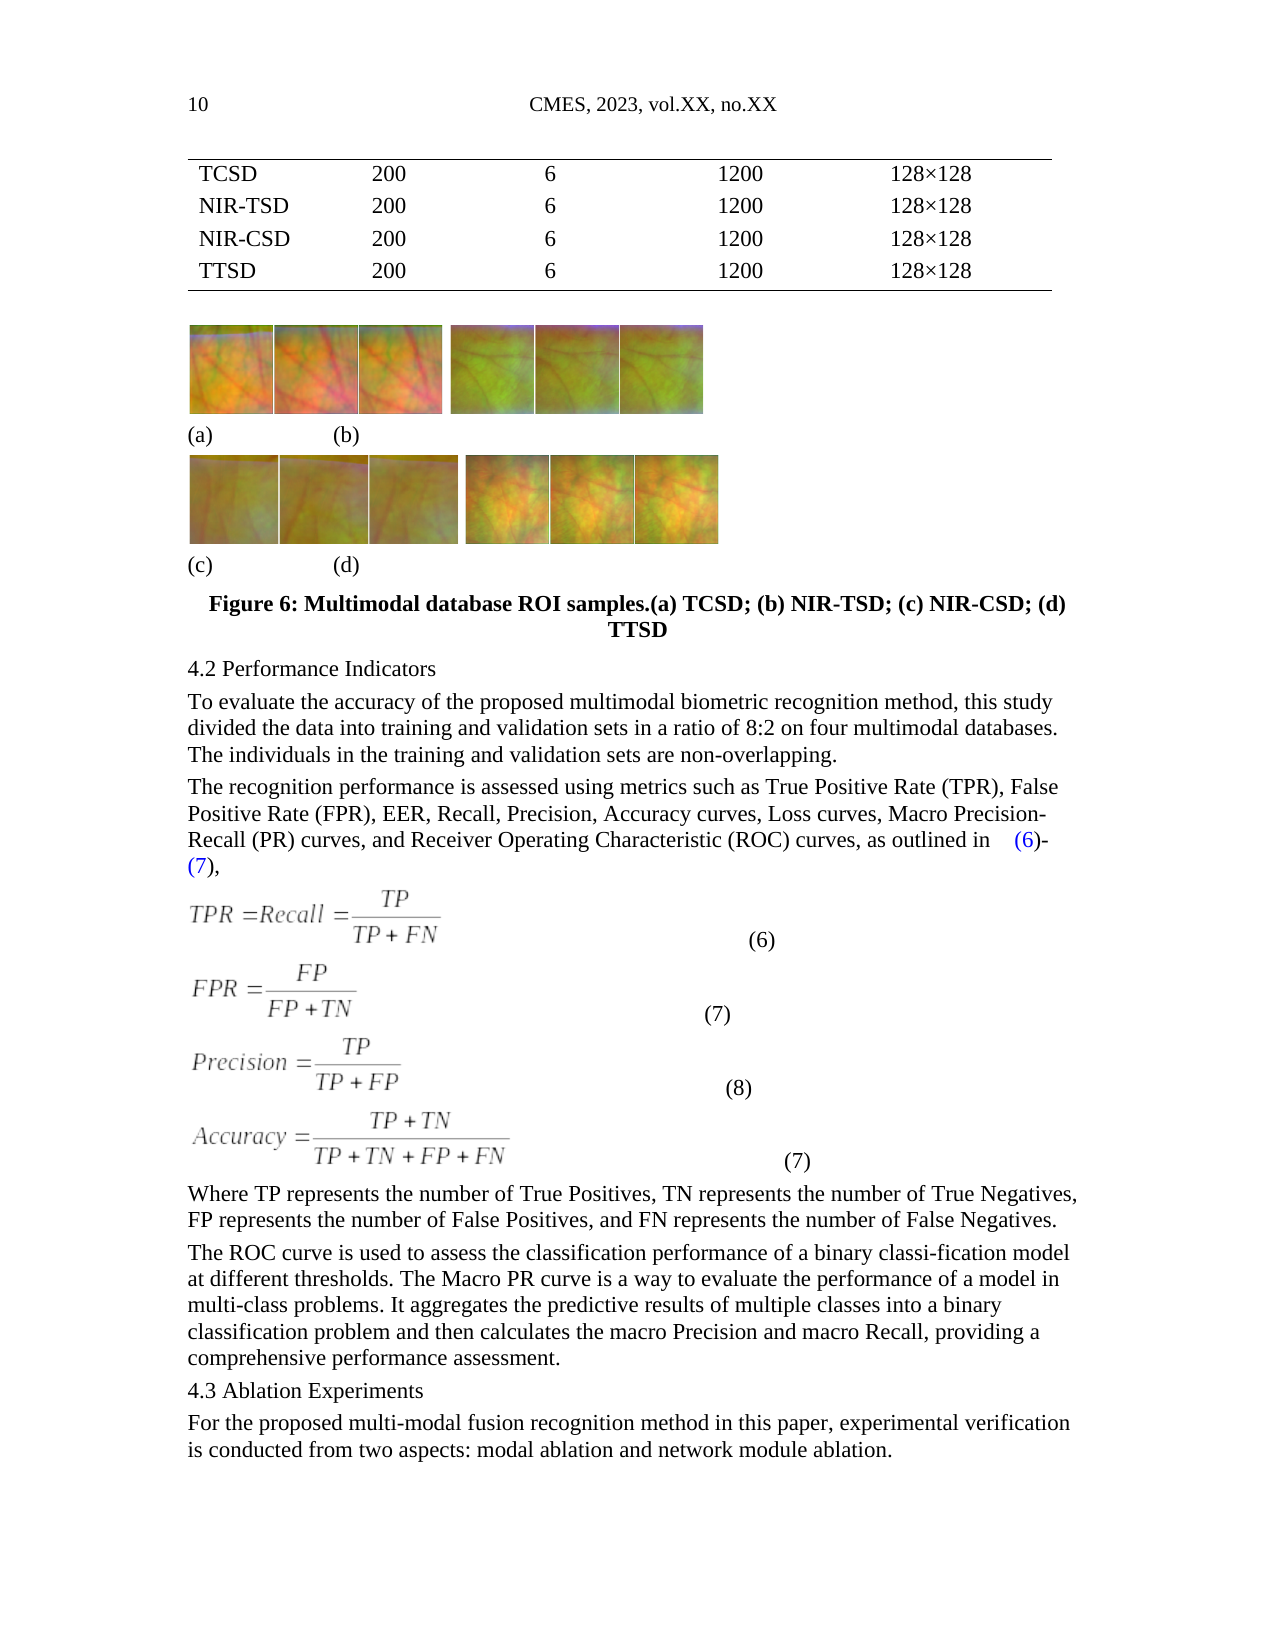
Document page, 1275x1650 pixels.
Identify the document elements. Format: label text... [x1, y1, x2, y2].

text (6) [187, 885, 1087, 952]
table_cell 6 [533, 225, 706, 258]
table_cell NIR-CSD [188, 225, 360, 258]
table_cell TTSD [188, 258, 360, 290]
table_cell 6 [533, 193, 706, 225]
table_cell NIR-TSD [188, 193, 360, 225]
text Where TP represents the number of True Positives, TN represents the number of True Negatives, FP represents the number of False Positives, and FN represents the number of False Negatives. [187, 1180, 1087, 1233]
table_cell 128×128 [879, 258, 1052, 290]
table_cell 1200 [706, 225, 879, 258]
table_cell 128×128 [879, 160, 1052, 192]
text Figure 6: Multimodal database ROI samples.(a) TCSD; (b) NIR-TSD; (c) NIR-CSD; (d) TTSD [187, 590, 1087, 643]
text (a) (b) [187, 421, 1087, 448]
table_cell 200 [360, 160, 533, 192]
text (7) [187, 959, 1087, 1026]
text (c) (d) [187, 551, 1087, 578]
table_cell 6 [533, 258, 706, 290]
table_cell 128×128 [879, 193, 1052, 225]
table_cell TCSD [188, 160, 360, 192]
table_cell 200 [360, 225, 533, 258]
text For the proposed multi-modal fusion recognition method in this paper, experimental verification is conducted from two aspects: modal ablation and network module ablation. [187, 1409, 1087, 1462]
table_cell 1200 [706, 258, 879, 290]
table_cell 6 [533, 160, 706, 192]
table_cell 200 [360, 193, 533, 225]
table_cell 200 [360, 258, 533, 290]
text The ROC curve is used to assess the classification performance of a binary classi-fication model at different thresholds. The Macro PR curve is a way to evaluate the performance of a model in multi-class problems. It aggregates the predictive results of multiple classes into a binary classification problem and then calculates the macro Precision and macro Recall, providing a comprehensive performance assessment. [187, 1239, 1087, 1371]
text (8) [187, 1032, 1087, 1100]
text To evaluate the accuracy of the proposed multimodal biometric recognition method, this study divided the data into training and validation sets in a ratio of 8:2 on four multimodal databases. The individuals in the training and validation sets are non-overlapping. [187, 688, 1087, 767]
table_cell 128×128 [879, 225, 1052, 258]
table_cell 1200 [706, 193, 879, 225]
text 4.3 Ablation Experiments [187, 1377, 1087, 1403]
text 4.2 Performance Indicators [187, 655, 1087, 682]
table_cell 1200 [706, 160, 879, 192]
